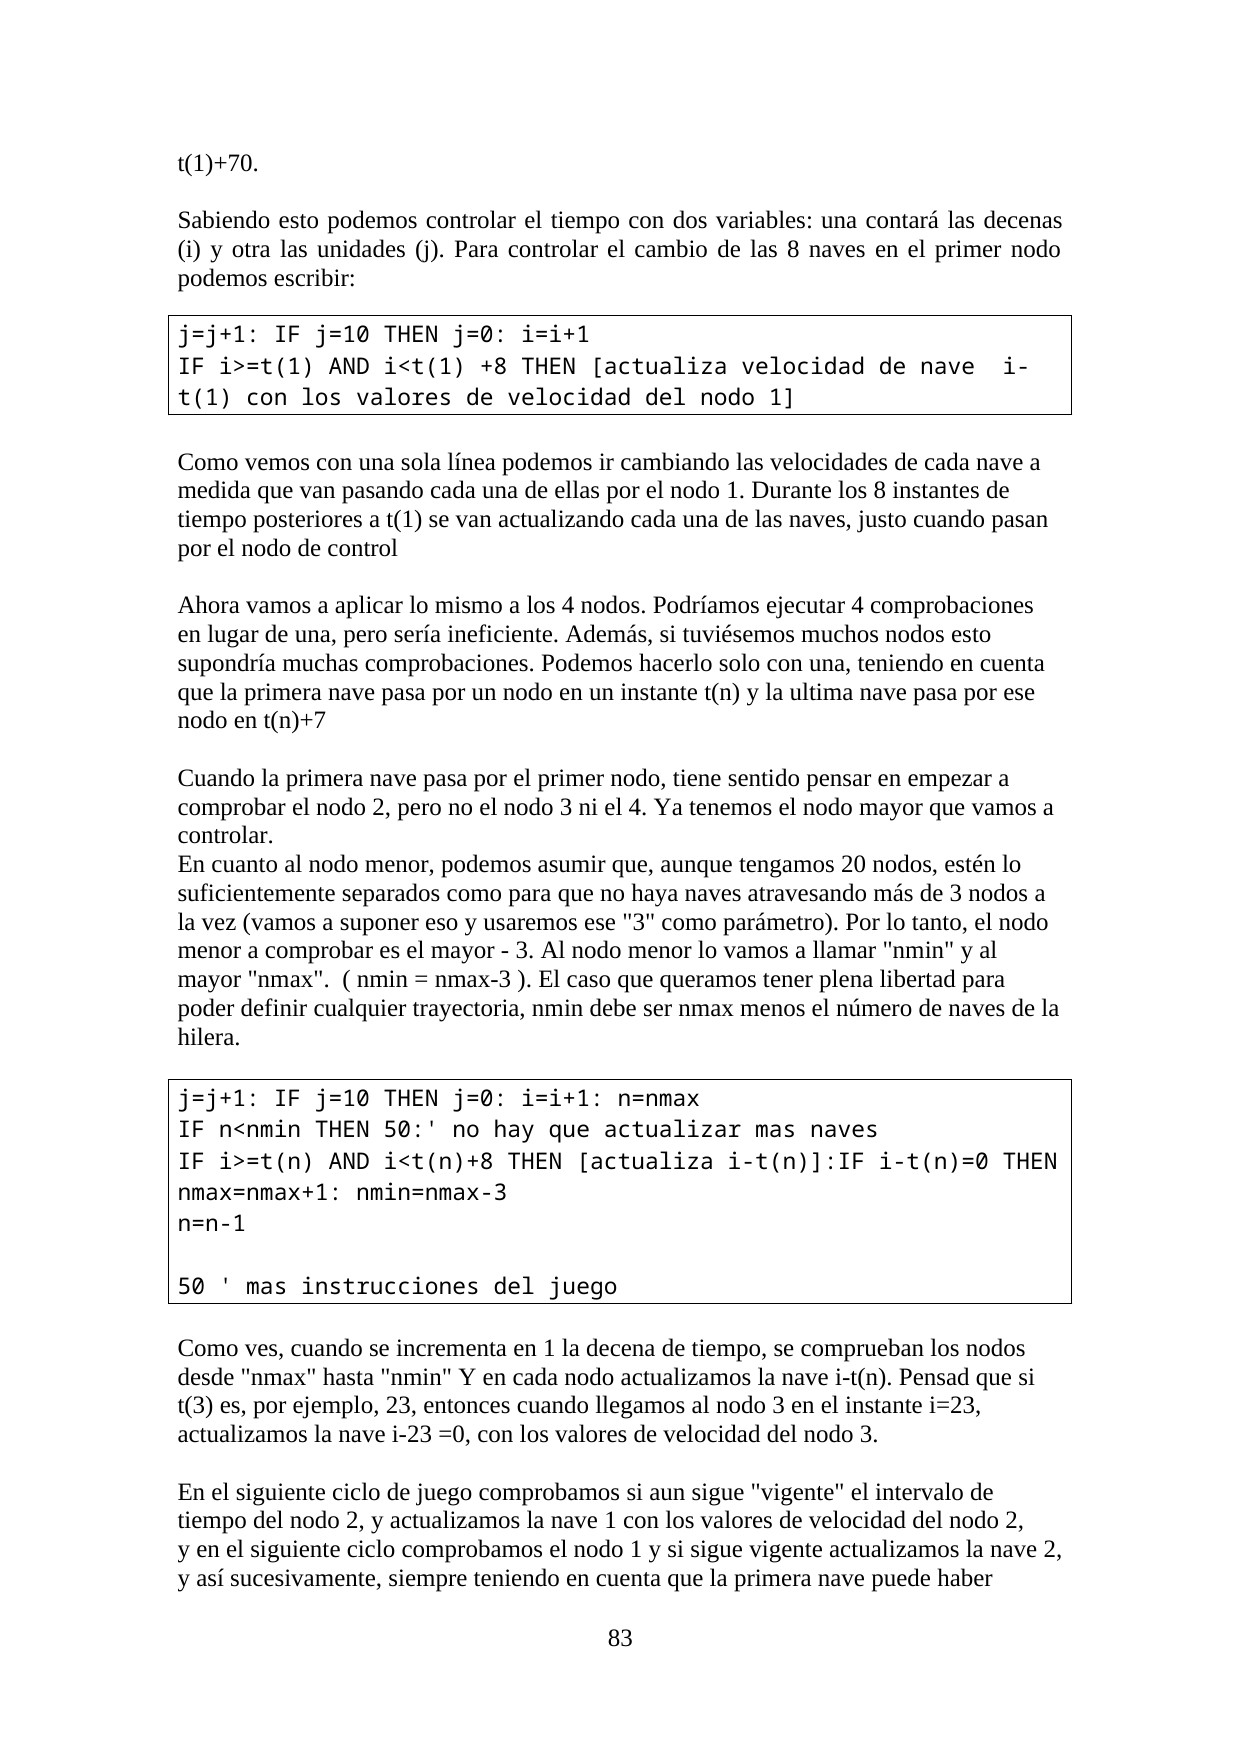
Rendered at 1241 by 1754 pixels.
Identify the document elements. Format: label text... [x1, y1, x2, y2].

text 50 ' mas instrucciones del juego [169, 1267, 1071, 1303]
text IF i>=t(1) AND i<t(1) +8 THEN [actualiza velocidad de nave i-t(1) con los valores de velocidad del nodo 1] [169, 347, 1071, 414]
text Como vemos con una sola línea podemos ir cambiando las velocidades de cada nave a medida que van pasando cada una de ellas por el nodo 1. Durante los 8 instantes de tiempo posteriores a t(1) se van actualizando cada una de las naves, justo cuando pasan por el nodo de control Ahora vamos a aplicar lo mismo a los 4 nodos. Podríamos ejecutar 4 comprobaciones en lugar de una, pero sería ineficiente. Además, si tuviésemos muchos nodos esto supondría muchas comprobaciones. Podemos hacerlo solo con una, teniendo en cuenta que la primera nave pasa por un nodo en un instante t(n) y la ultima nave pasa por ese nodo en t(n)+7 Cuando la primera nave pasa por el primer nodo, tiene sentido pensar en empezar a comprobar el nodo 2, pero no el nodo 3 ni el 4. Ya tenemos el nodo mayor que vamos a controlar. En cuanto al nodo menor, podemos asumir que, aunque tengamos 20 nodos, estén lo suficientemente separados como para que no haya naves atravesando más de 3 nodos a la vez (vamos a suponer eso y usaremos ese "3" como parámetro). Por lo tanto, el nodo menor a comprobar es el mayor - 3. Al nodo menor lo vamos a llamar "nmin" y al mayor "nmax". ( nmin = nmax-3 ). El caso que queramos tener plena libertad para poder definir cualquier trayectoria, nmin debe ser nmax menos el número de naves de la hilera. [177, 415, 1063, 1079]
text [177, 1333, 1063, 1592]
text j=j+1: IF j=10 THEN j=0: i=i+1: n=nmax IF n<nmin THEN 50:' no hay que actualizar mas naves IF i>=t(n) AND i<t(n)+8 THEN [actualiza i-t(n)]:IF i-t(n)=0 THEN nmax=nmax+1: nmin=nmax-3 n=n-1 [169, 1080, 1071, 1238]
text j=j+1: IF j=10 THEN j=0: i=i+1 [169, 316, 1071, 347]
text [177, 148, 1063, 291]
